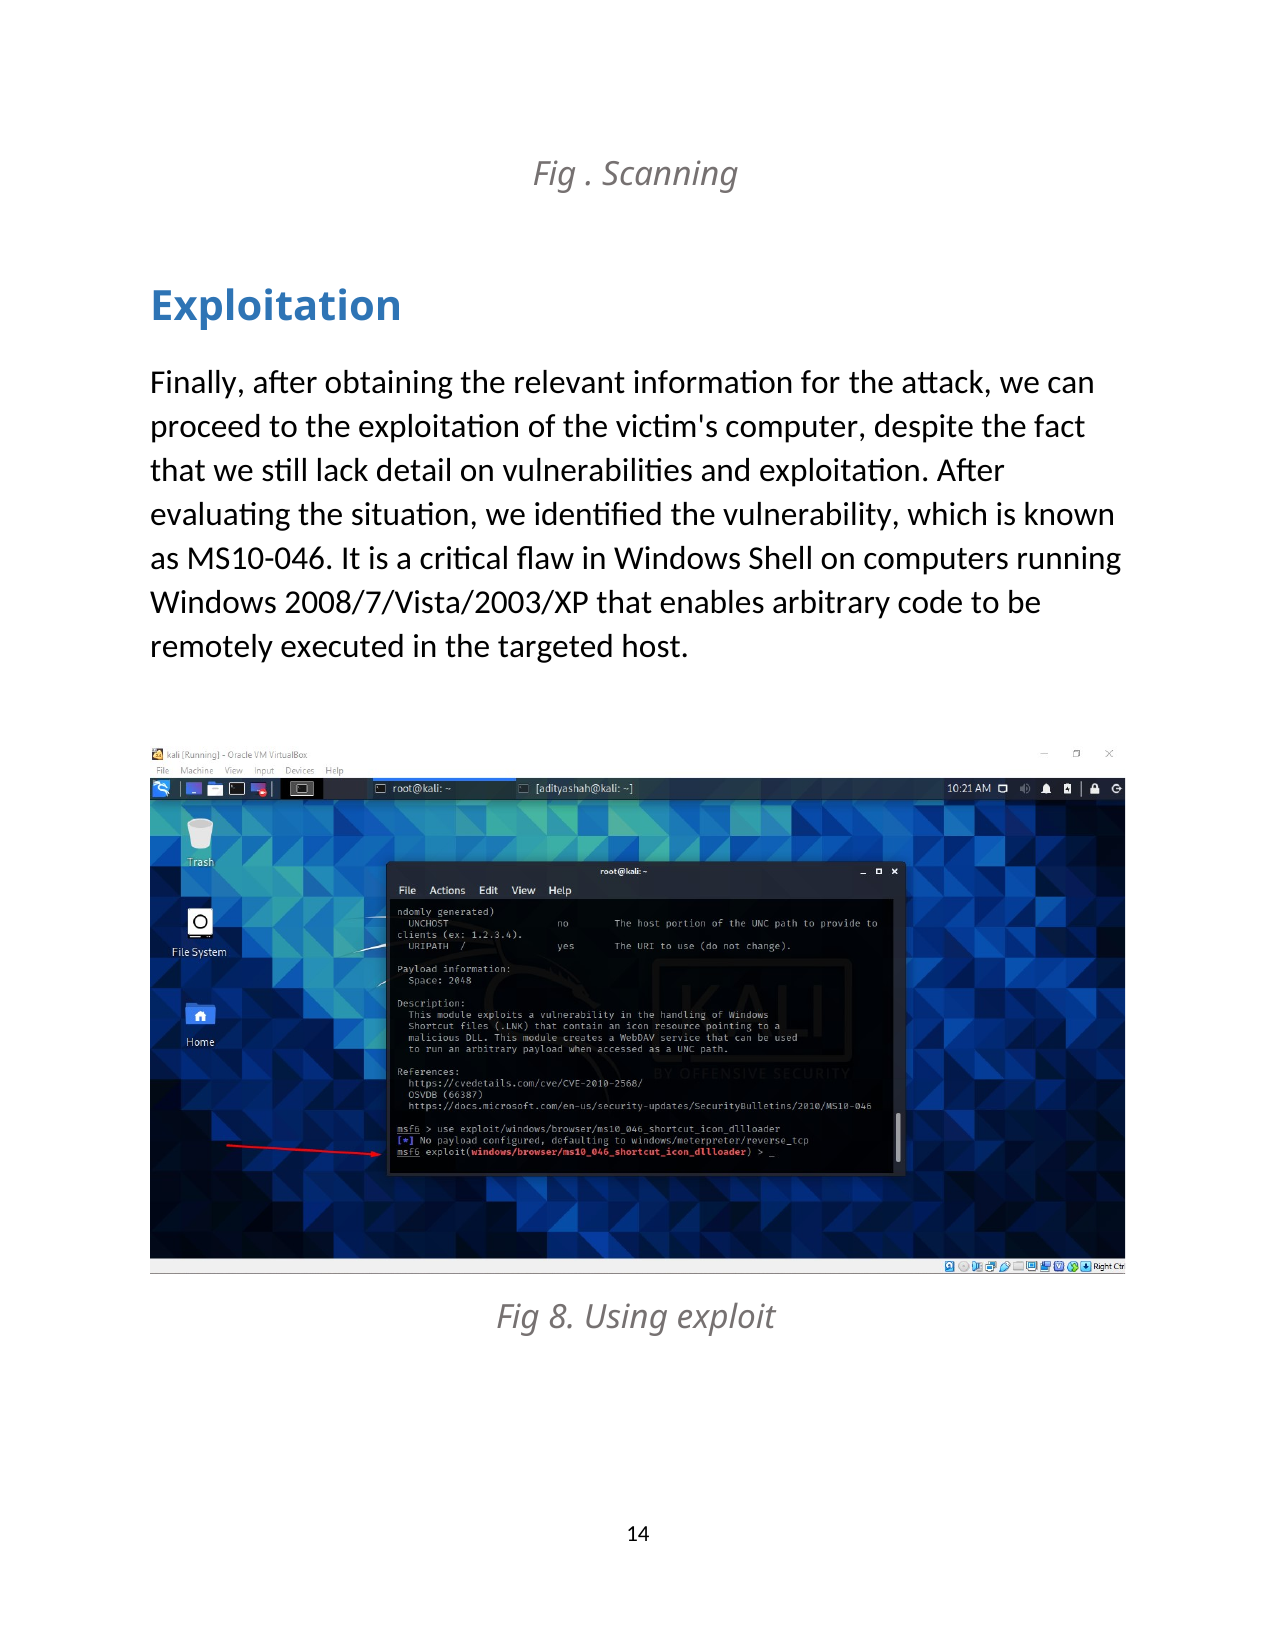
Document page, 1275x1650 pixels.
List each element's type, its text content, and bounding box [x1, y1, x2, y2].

picture [150, 746, 1125, 1274]
text Fig . Scanning [150, 150, 1125, 195]
text Fig 8. Using exploit [150, 1293, 1125, 1338]
subtitle Exploitation [150, 276, 1125, 333]
text Finally, after obtaining the relevant information for the attack, we can proceed to the exploitation of the victim's computer, despite the fact that we still lack detail on vulnerabilities and exploitation. After evaluating the situation, we identified the vulnerability, which is known as MS10-046. It is a critical flaw in Windows Shell on computers running Windows 2008/7/Vista/2003/XP that enables arbitrary code to be remotely executed in the targeted host. [150, 361, 1125, 666]
